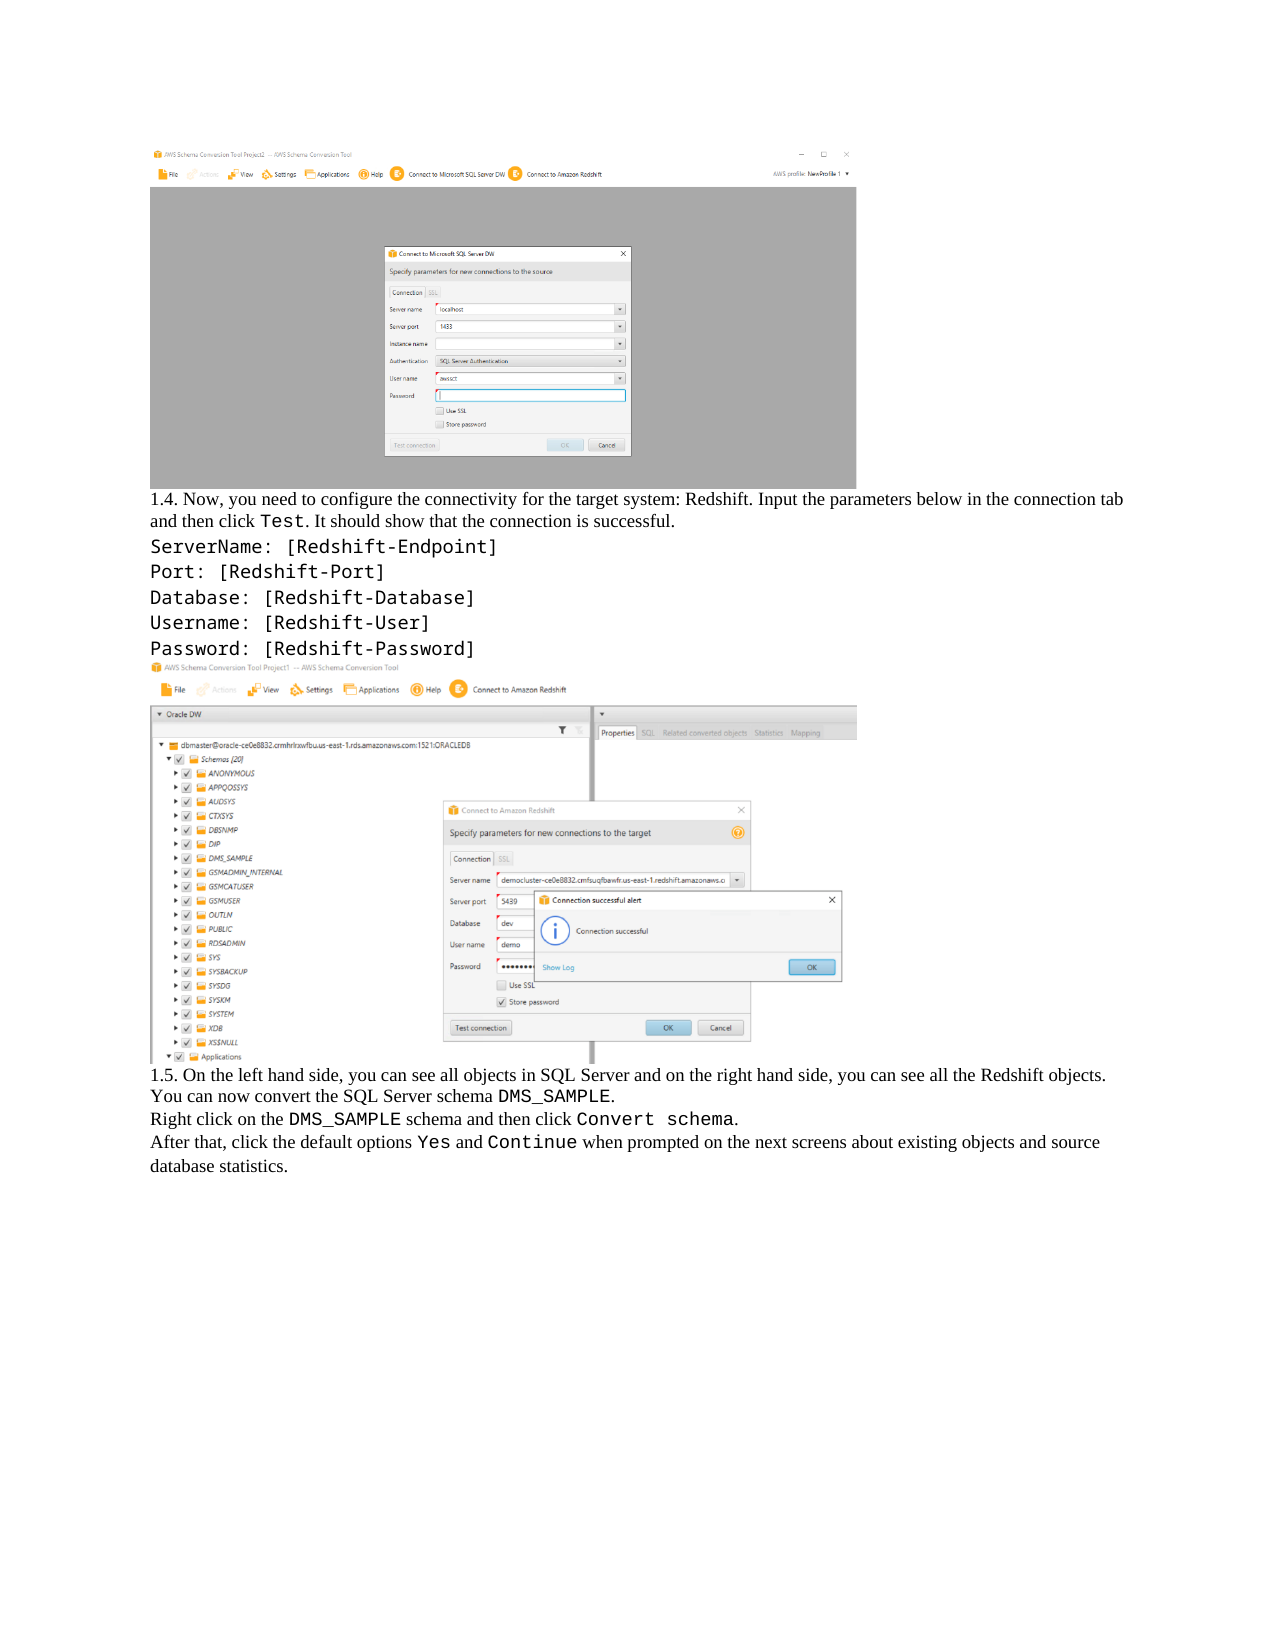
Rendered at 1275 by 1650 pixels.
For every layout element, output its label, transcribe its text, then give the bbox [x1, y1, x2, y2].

text 1.4. Now, you need to configure the connectivity for the target system: Redshift. Input the parameters below in the connection tab and then click Test. It should show that the connection is successful. [150, 488, 1125, 533]
picture [150, 660, 857, 1064]
text Password: [Redshift-Password] [150, 635, 1125, 661]
text Port: [Redshift-Port] [150, 558, 1125, 584]
text ServerName: [Redshift-Endpoint] [150, 533, 1125, 558]
text Database: [Redshift-Database] [150, 584, 1125, 609]
text 1.5. On the left hand side, you can see all objects in SQL Server and on the right hand side, you can see all the Redshift objects. You can now convert the SQL Server schema DMS_SAMPLE. [150, 1063, 1125, 1108]
text Username: [Redshift-User] [150, 609, 1125, 635]
text After that, click the default options Yes and Continue when prompted on the next screens about existing objects and source database statistics. [150, 1131, 1125, 1176]
text Right click on the DMS_SAMPLE schema and then click Convert schema. [150, 1108, 1125, 1131]
picture [150, 150, 857, 489]
